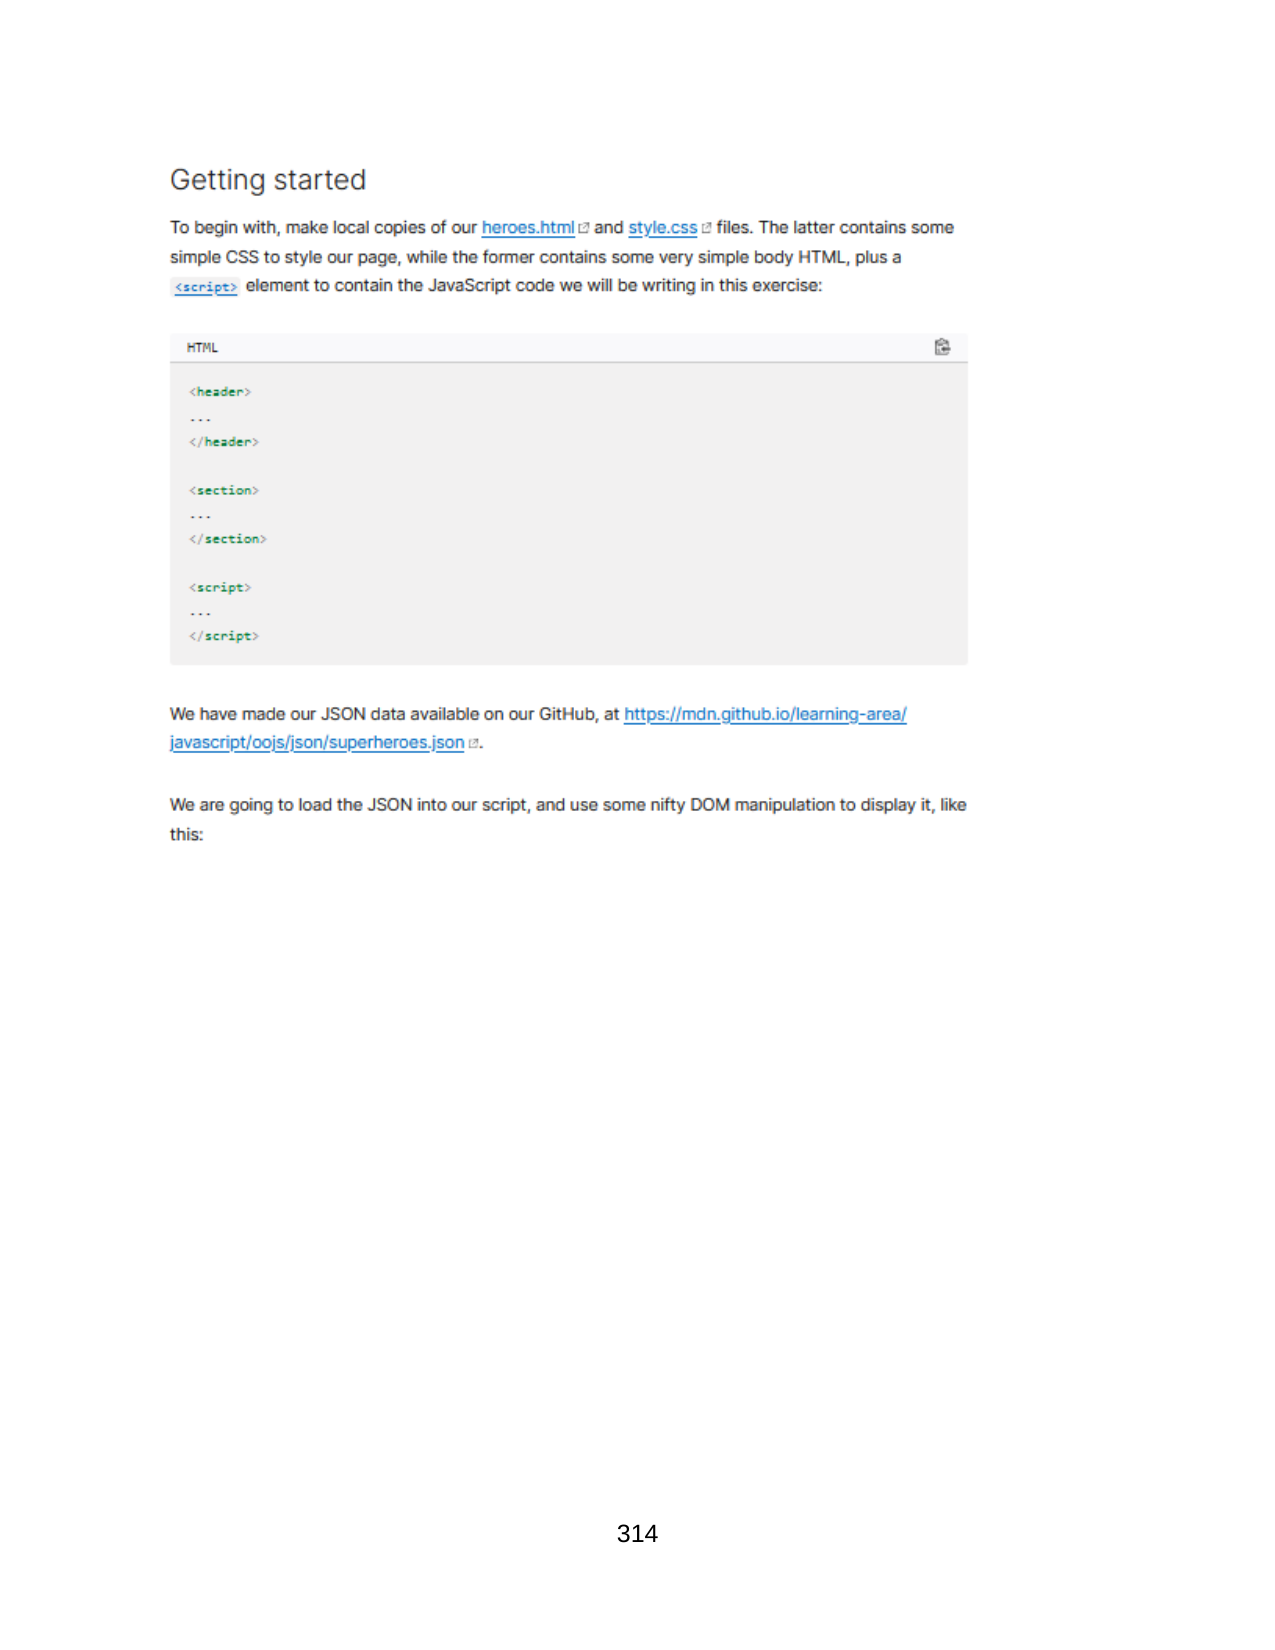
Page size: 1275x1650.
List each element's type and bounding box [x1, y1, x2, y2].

picture [150, 150, 987, 861]
